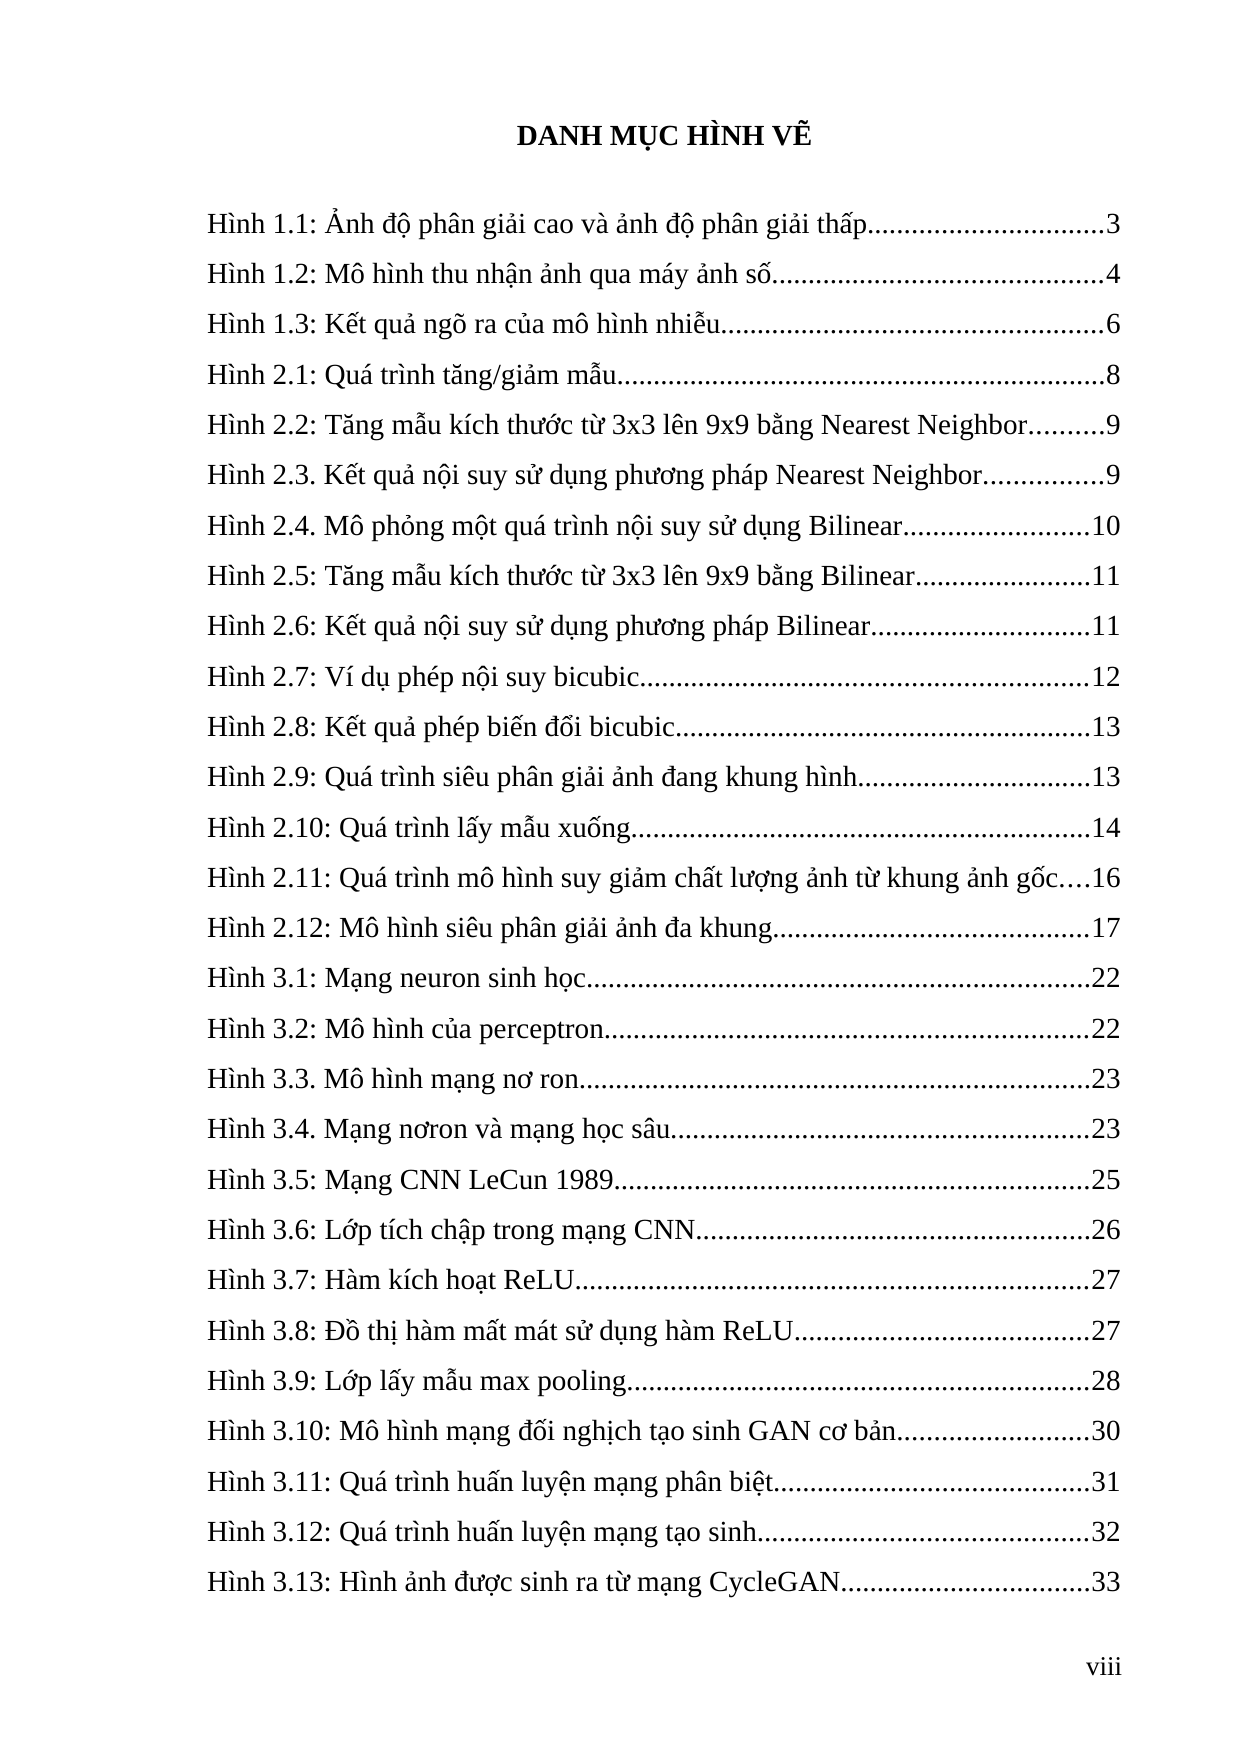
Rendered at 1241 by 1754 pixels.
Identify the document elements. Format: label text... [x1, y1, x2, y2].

text Hình 2.7: Ví dụ phép nội suy bicubic 12 [207, 659, 1122, 692]
text Hình 3.8: Đồ thị hàm mất mát sử dụng hàm ReLU 27 [207, 1313, 1122, 1346]
text Hình 3.10: Mô hình mạng đối nghịch tạo sinh GAN cơ bản 30 [207, 1413, 1122, 1447]
text Hình 3.6: Lớp tích chập trong mạng CNN 26 [207, 1212, 1122, 1246]
text Hình 3.7: Hàm kích hoạt ReLU 27 [207, 1262, 1122, 1296]
text Hình 3.9: Lớp lấy mẫu max pooling 28 [207, 1363, 1122, 1397]
text Hình 3.5: Mạng CNN LeCun 1989 25 [207, 1162, 1122, 1195]
text Hình 2.1: Quá trình tăng/giảm mẫu 8 [207, 357, 1122, 390]
text Hình 3.2: Mô hình của perceptron 22 [207, 1011, 1122, 1044]
subtitle DANH MỤC HÌNH VẼ [207, 118, 1122, 152]
text Hình 3.11: Quá trình huấn luyện mạng phân biệt 31 [207, 1464, 1122, 1497]
text Hình 2.2: Tăng mẫu kích thước từ 3x3 lên 9x9 bằng Nearest Neighbor 9 [207, 407, 1122, 441]
text Hình 1.3: Kết quả ngõ ra của mô hình nhiễu 6 [207, 307, 1122, 340]
text Hình 3.3. Mô hình mạng nơ ron 23 [207, 1061, 1122, 1095]
text Hình 2.5: Tăng mẫu kích thước từ 3x3 lên 9x9 bằng Bilinear 11 [207, 558, 1122, 592]
text Hình 2.12: Mô hình siêu phân giải ảnh đa khung 17 [207, 910, 1122, 944]
text Hình 2.8: Kết quả phép biến đổi bicubic 13 [207, 709, 1122, 743]
text Hình 3.13: Hình ảnh được sinh ra từ mạng CycleGAN 33 [207, 1564, 1122, 1598]
text Hình 2.6: Kết quả nội suy sử dụng phương pháp Bilinear 11 [207, 608, 1122, 642]
text Hình 3.1: Mạng neuron sinh học 22 [207, 961, 1122, 994]
text Hình 2.4. Mô phỏng một quá trình nội suy sử dụng Bilinear 10 [207, 508, 1122, 541]
text Hình 2.3. Kết quả nội suy sử dụng phương pháp Nearest Neighbor 9 [207, 457, 1122, 491]
text Hình 2.9: Quá trình siêu phân giải ảnh đang khung hình 13 [207, 759, 1122, 793]
text Hình 1.1: Ảnh độ phân giải cao và ảnh độ phân giải thấp 3 [207, 206, 1122, 239]
text Hình 3.4. Mạng nơron và mạng học sâu 23 [207, 1112, 1122, 1145]
text Hình 2.10: Quá trình lấy mẫu xuống 14 [207, 810, 1122, 843]
text Hình 1.2: Mô hình thu nhận ảnh qua máy ảnh số 4 [207, 256, 1122, 290]
text Hình 3.12: Quá trình huấn luyện mạng tạo sinh 32 [207, 1514, 1122, 1548]
text Hình 2.11: Quá trình mô hình suy giảm chất lượng ảnh từ khung ảnh gốc 16 [207, 860, 1122, 893]
